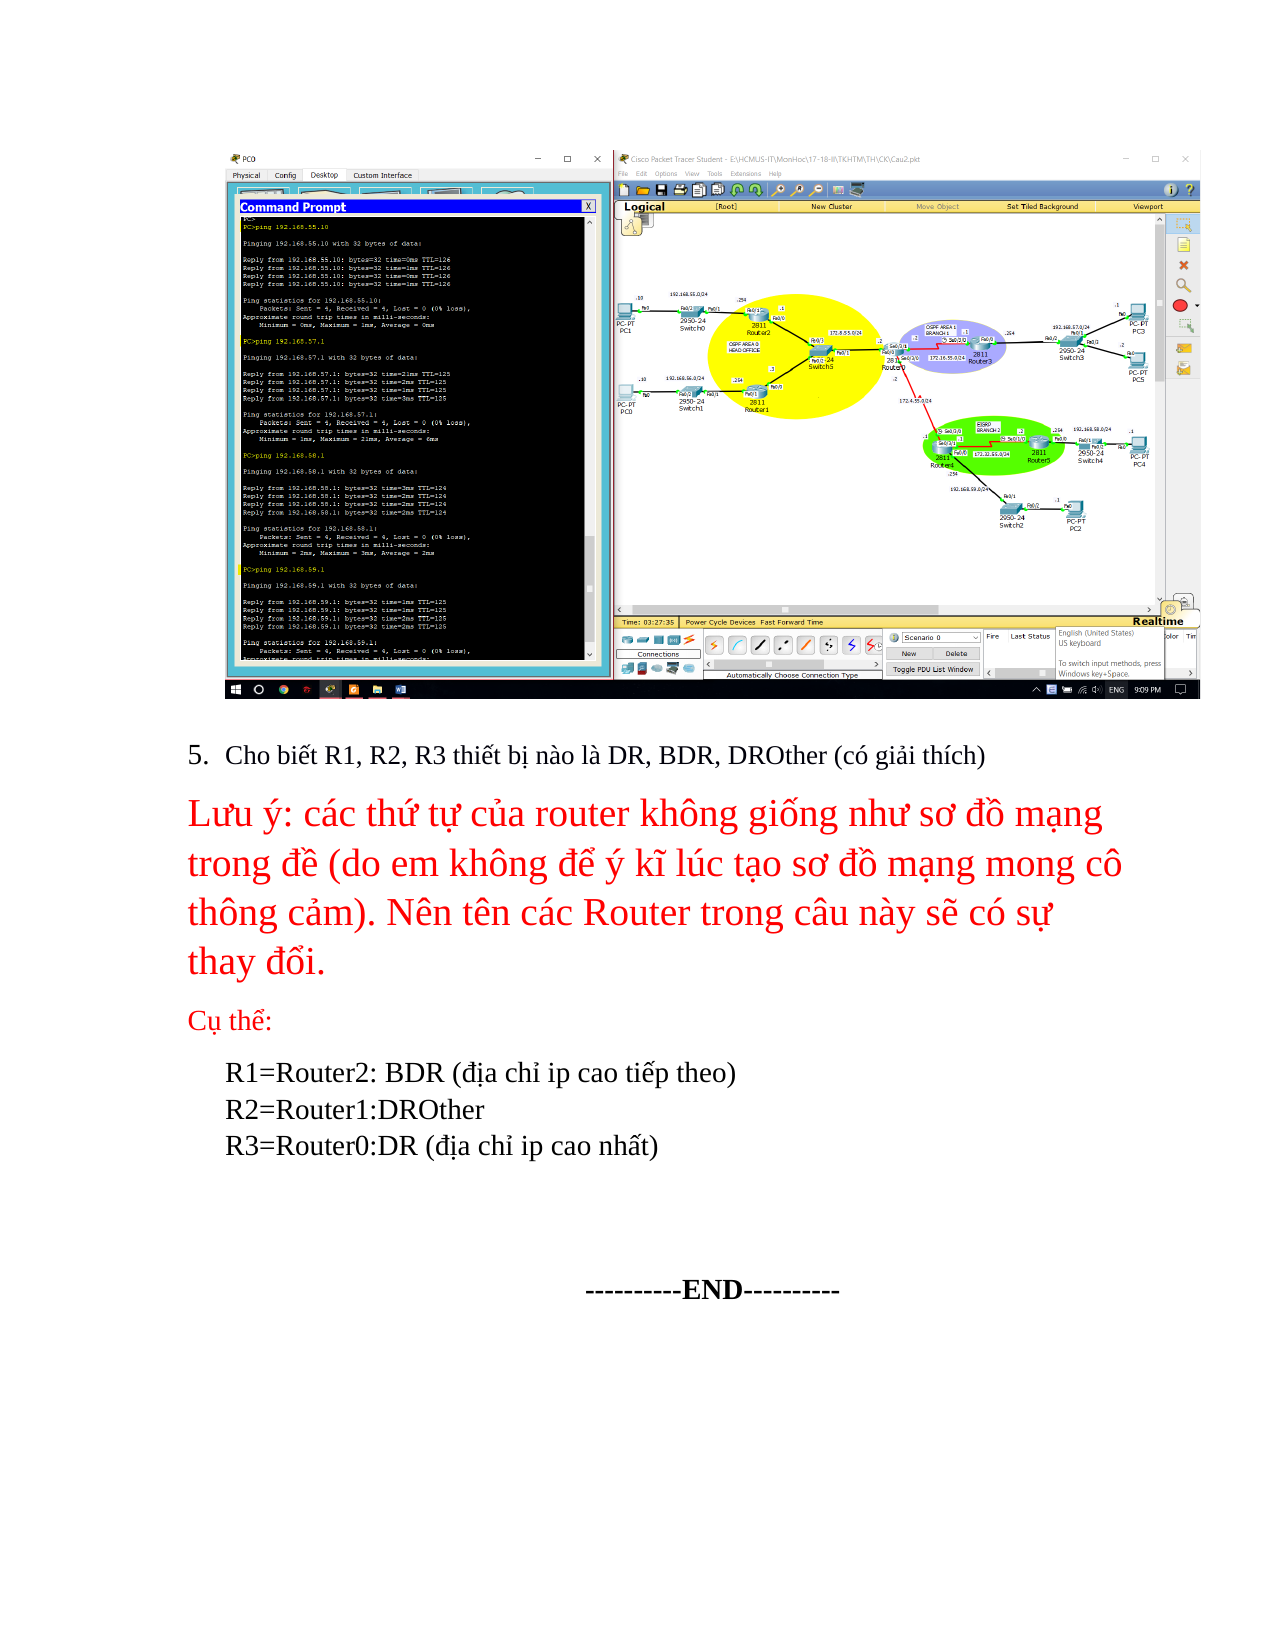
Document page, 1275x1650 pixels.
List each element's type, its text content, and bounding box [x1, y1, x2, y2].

list Cho biết R1, R2, R3 thiết bị nào là DR, BDR, DROther (có giải thích) [187, 737, 1125, 771]
list ----------END---------- [300, 1272, 1125, 1306]
list R3=Router0:DR (địa chỉ ip cao nhất) [225, 1128, 1125, 1161]
text Cụ thể: [187, 1003, 1125, 1036]
list R1=Router2: BDR (địa chỉ ip cao tiếp theo) [225, 1056, 1125, 1089]
picture [225, 150, 1200, 699]
text Lưu ý: các thứ tự của router không giống như sơ đồ mạng trong đề (do em không để ý kĩ lúc tạo sơ đồ mạng mong cô thông cảm). Nên tên các Router trong câu này sẽ có sự thay đổi. [187, 790, 1125, 983]
list R2=Router1:DROther [225, 1092, 1125, 1125]
